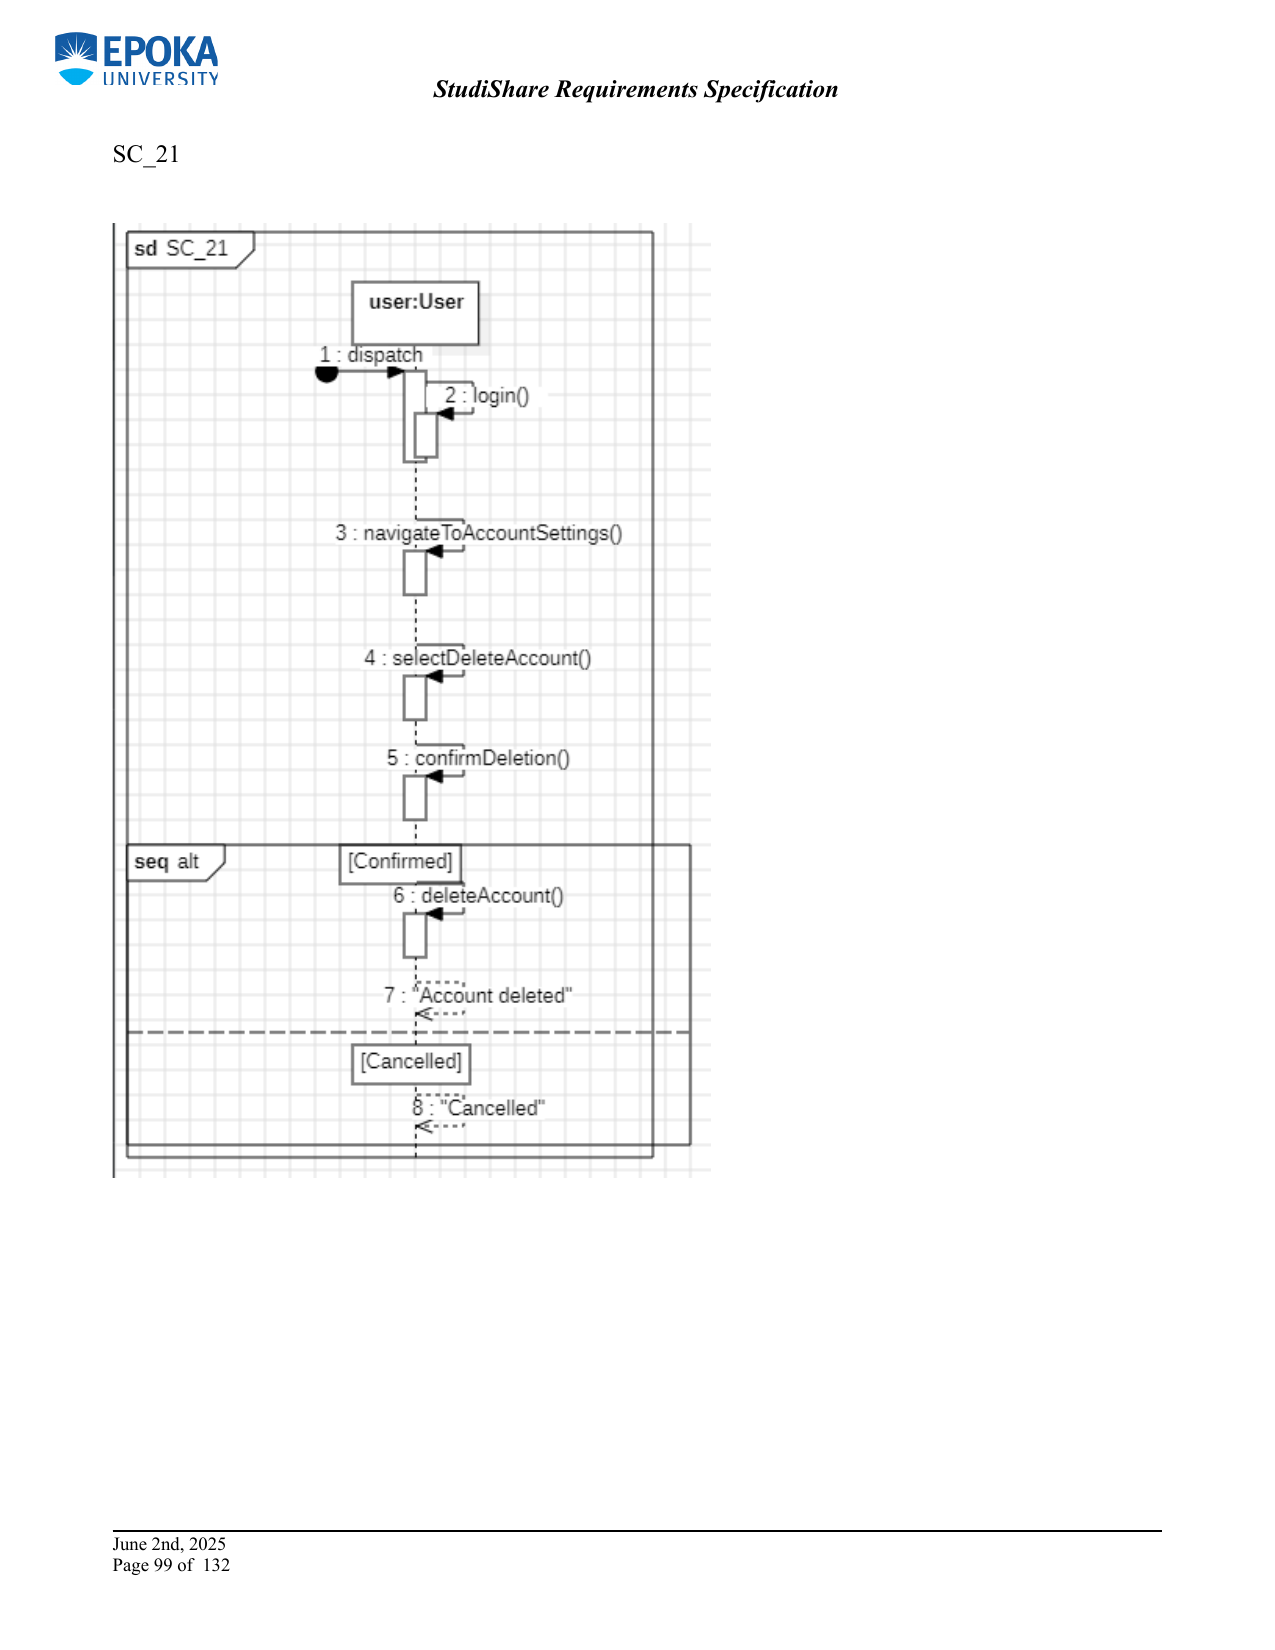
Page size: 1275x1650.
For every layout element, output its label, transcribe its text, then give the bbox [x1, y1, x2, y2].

picture [112, 223, 711, 1178]
picture [55, 32, 218, 85]
text SC_21 [112, 140, 1162, 168]
